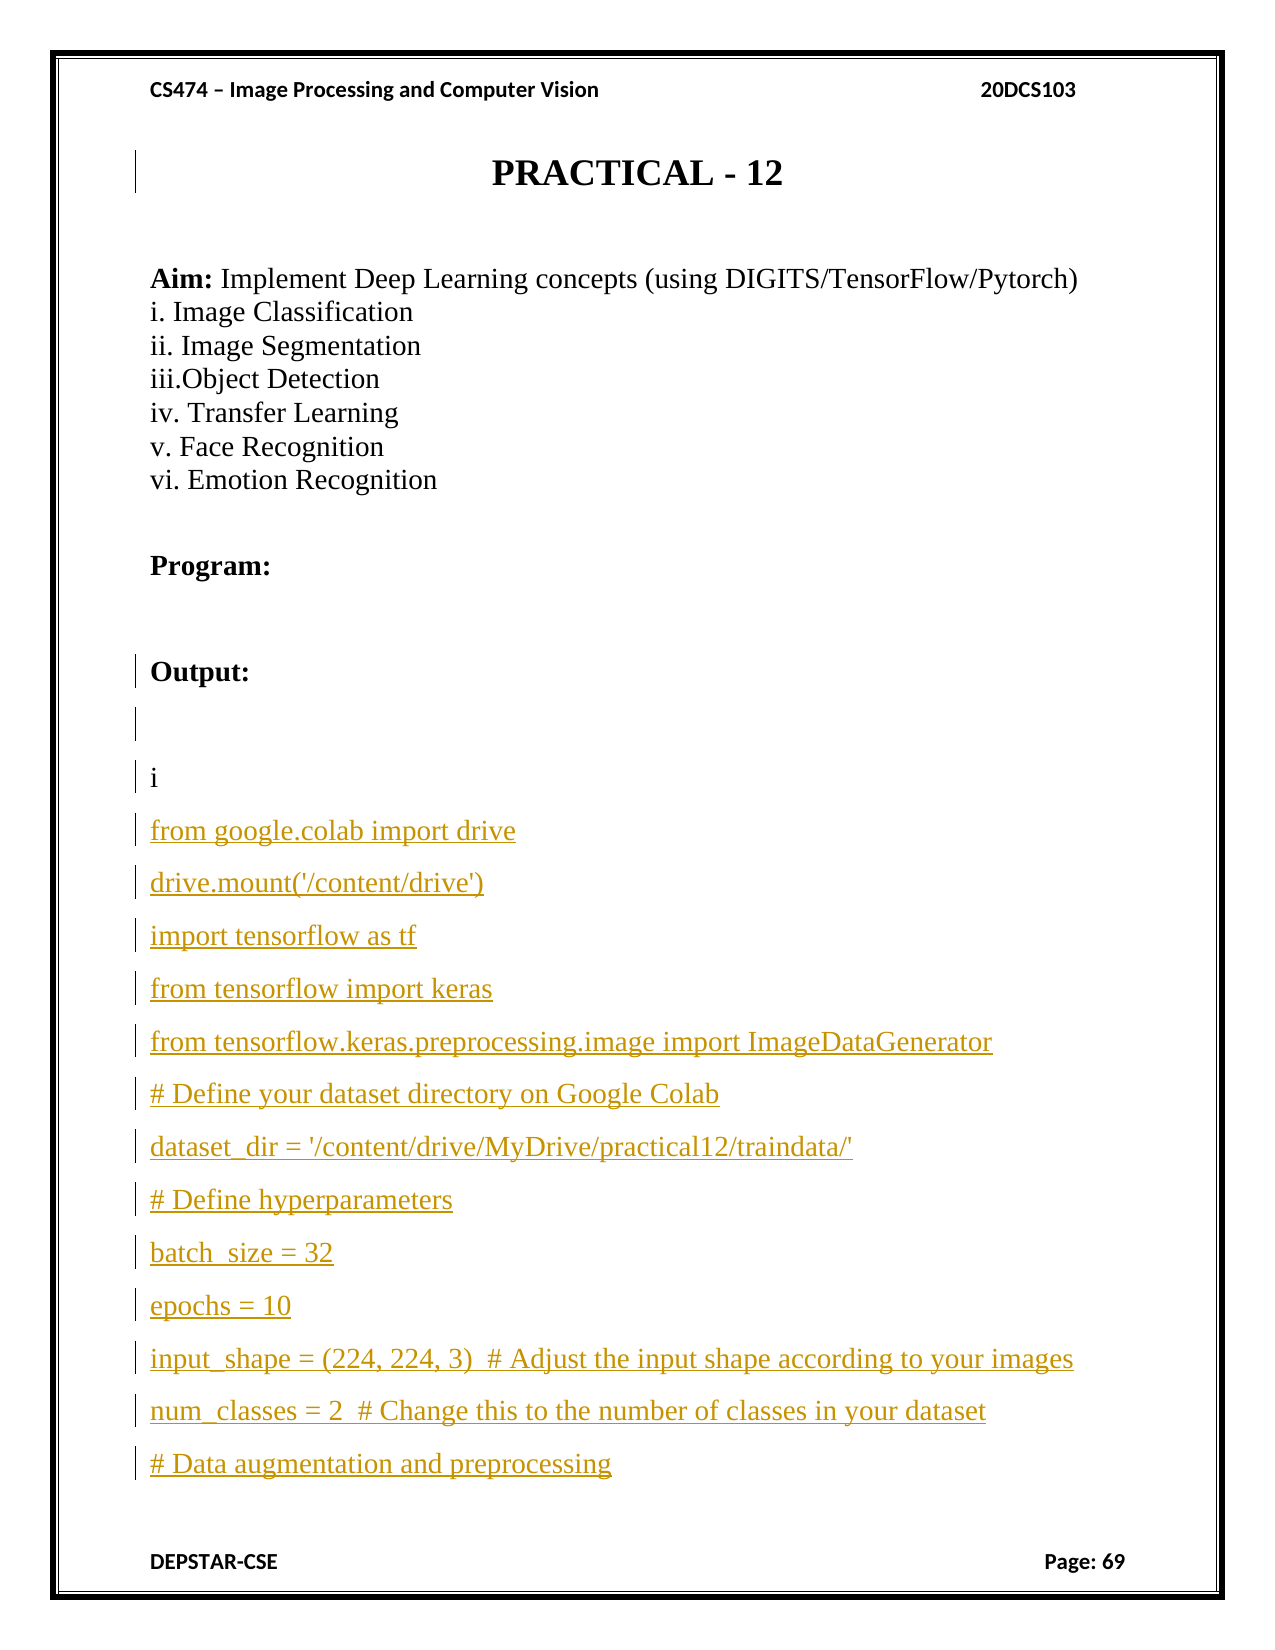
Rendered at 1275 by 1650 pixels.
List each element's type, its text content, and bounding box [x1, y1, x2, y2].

text Output: [150, 654, 1125, 688]
text iv. Transfer Learning [150, 395, 1125, 429]
text Program: [150, 548, 1125, 582]
text i [150, 760, 1125, 793]
text ii. Image Segmentation [150, 328, 1125, 362]
text iii.Object Detection [150, 362, 1125, 395]
text Aim: Implement Deep Learning concepts (using DIGITS/TensorFlow/Pytorch) [150, 261, 1125, 294]
text i. Image Classification [150, 294, 1125, 328]
text vi. Emotion Recognition [150, 462, 1125, 496]
text PRACTICAL - 12 [150, 150, 1125, 193]
text v. Face Recognition [150, 429, 1125, 462]
